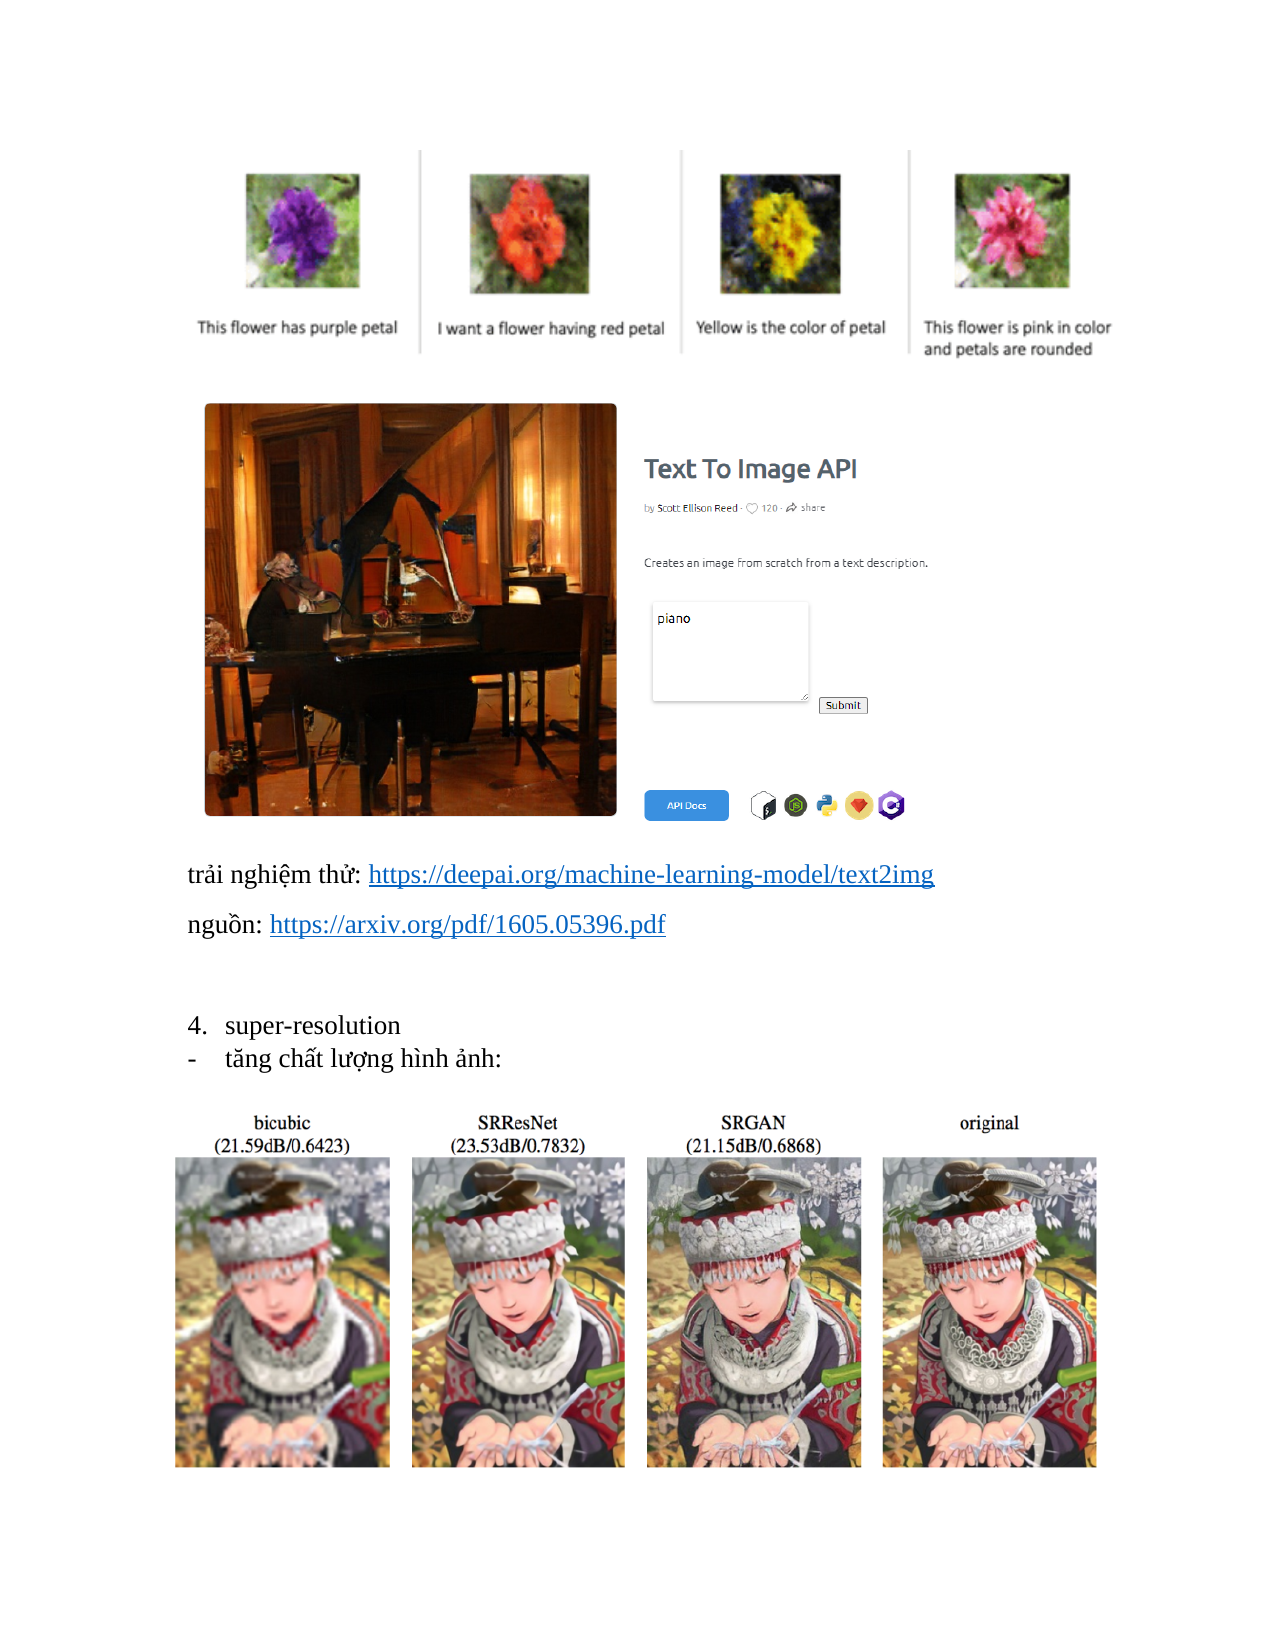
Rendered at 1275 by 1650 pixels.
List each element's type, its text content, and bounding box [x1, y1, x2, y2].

picture [187, 150, 1127, 371]
list super-resolution [187, 1009, 1125, 1040]
picture [150, 1092, 1125, 1493]
picture [187, 389, 1163, 840]
list tăng chất lượng hình ảnh: [187, 1042, 1125, 1073]
text trải nghiệm thử: https://deepai.org/machine-learning-model/text2img [187, 858, 1125, 889]
text nguồn: https://arxiv.org/pdf/1605.05396.pdf [187, 908, 1125, 939]
